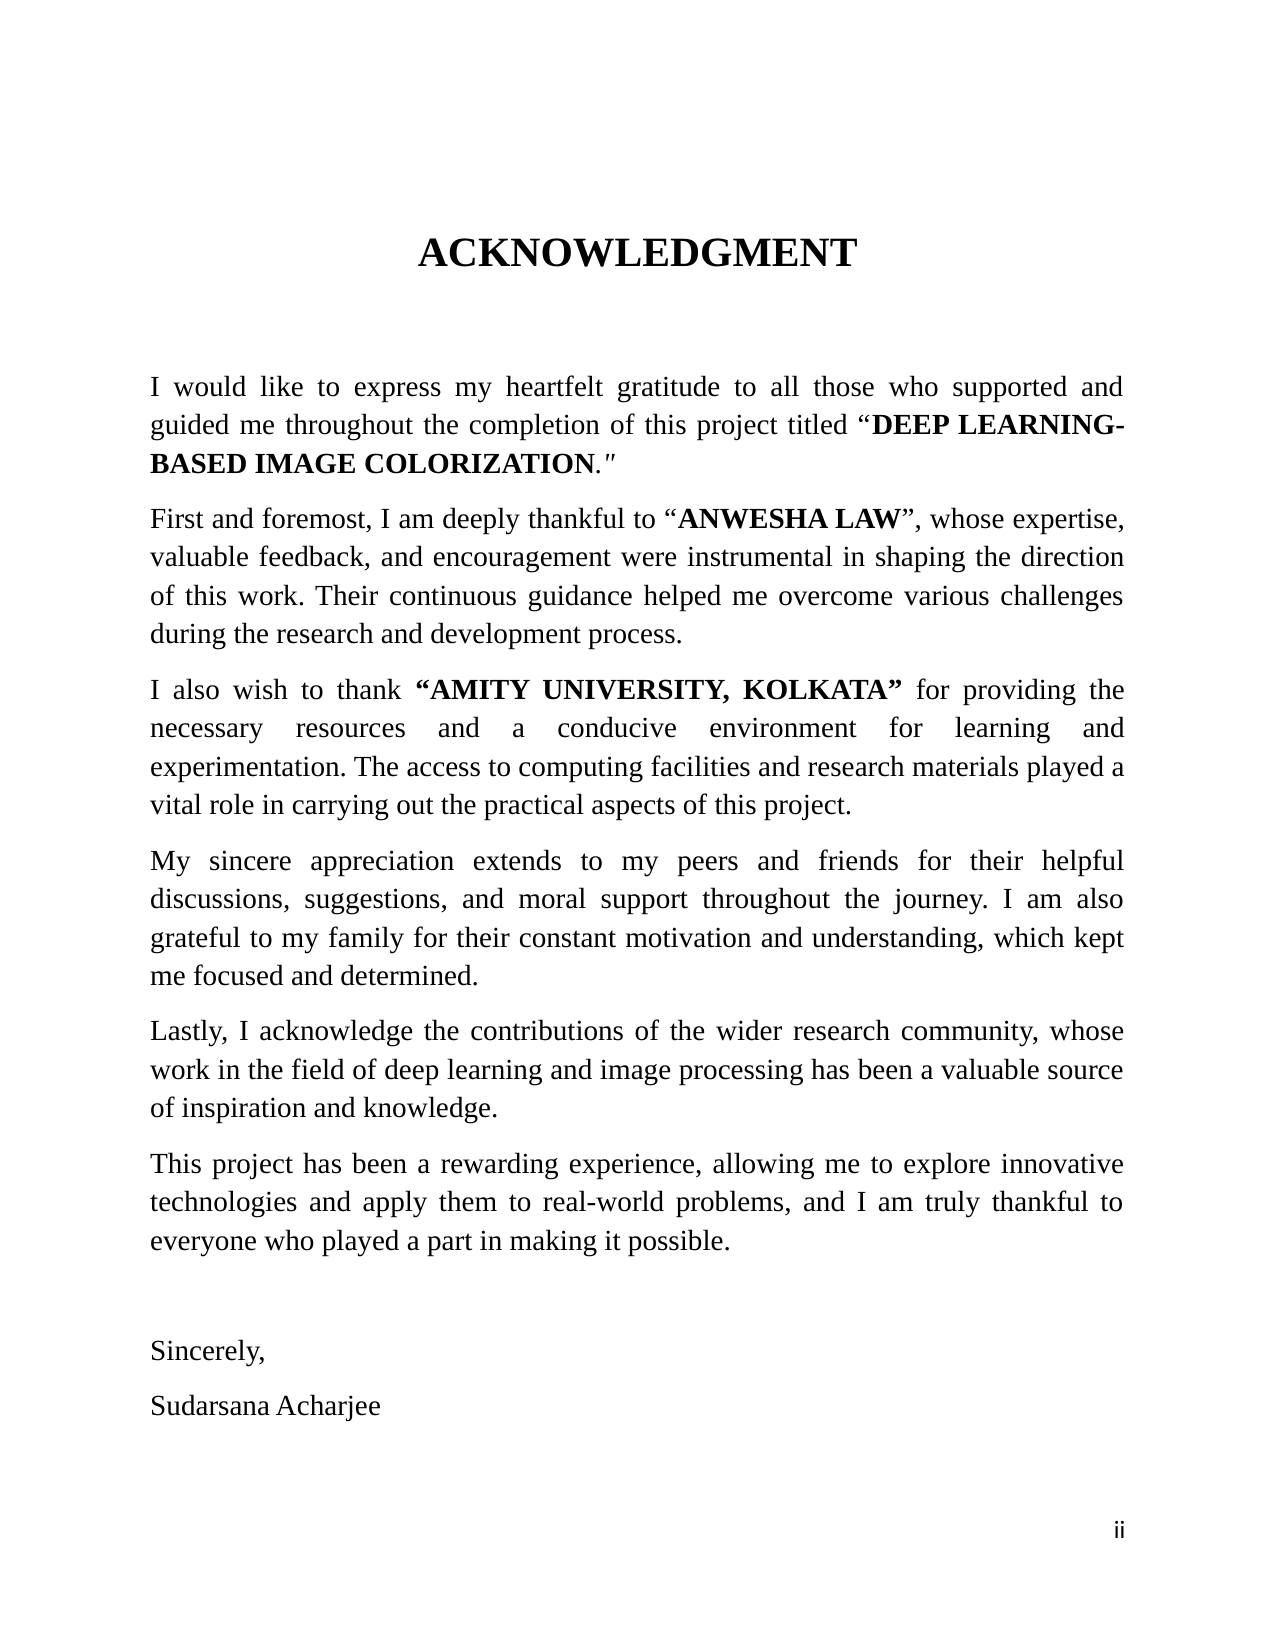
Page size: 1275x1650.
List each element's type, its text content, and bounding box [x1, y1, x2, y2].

text ACKNOWLEDGMENT [150, 227, 1125, 275]
text This project has been a rewarding experience, allowing me to explore innovative technologies and apply them to real-world problems, and I am truly thankful to everyone who played a part in making it possible. [150, 1146, 1125, 1256]
text My sincere appreciation extends to my peers and friends for their helpful discussions, suggestions, and moral support throughout the journey. I am also grateful to my family for their constant motivation and understanding, which kept me focused and determined. [150, 843, 1125, 992]
text Sincerely, [150, 1333, 1125, 1367]
text I would like to express my heartfelt gratitude to all those who supported and guided me throughout the completion of this project titled “DEEP LEARNING-BASED IMAGE COLORIZATION." [150, 369, 1125, 479]
text First and foremost, I am deeply thankful to “ANWESHA LAW”, whose expertise, valuable feedback, and encouragement were instrumental in shaping the direction of this work. Their continuous guidance helped me overcome various challenges during the research and development process. [150, 501, 1125, 650]
text Lastly, I acknowledge the contributions of the wider research community, whose work in the field of deep learning and image processing has been a valuable source of inspiration and knowledge. [150, 1013, 1125, 1124]
text Sudarsana Acharjee [150, 1388, 1125, 1422]
text I also wish to thank “AMITY UNIVERSITY, KOLKATA” for providing the necessary resources and a conducive environment for learning and experimentation. The access to computing facilities and research materials played a vital role in carrying out the practical aspects of this project. [150, 672, 1125, 821]
